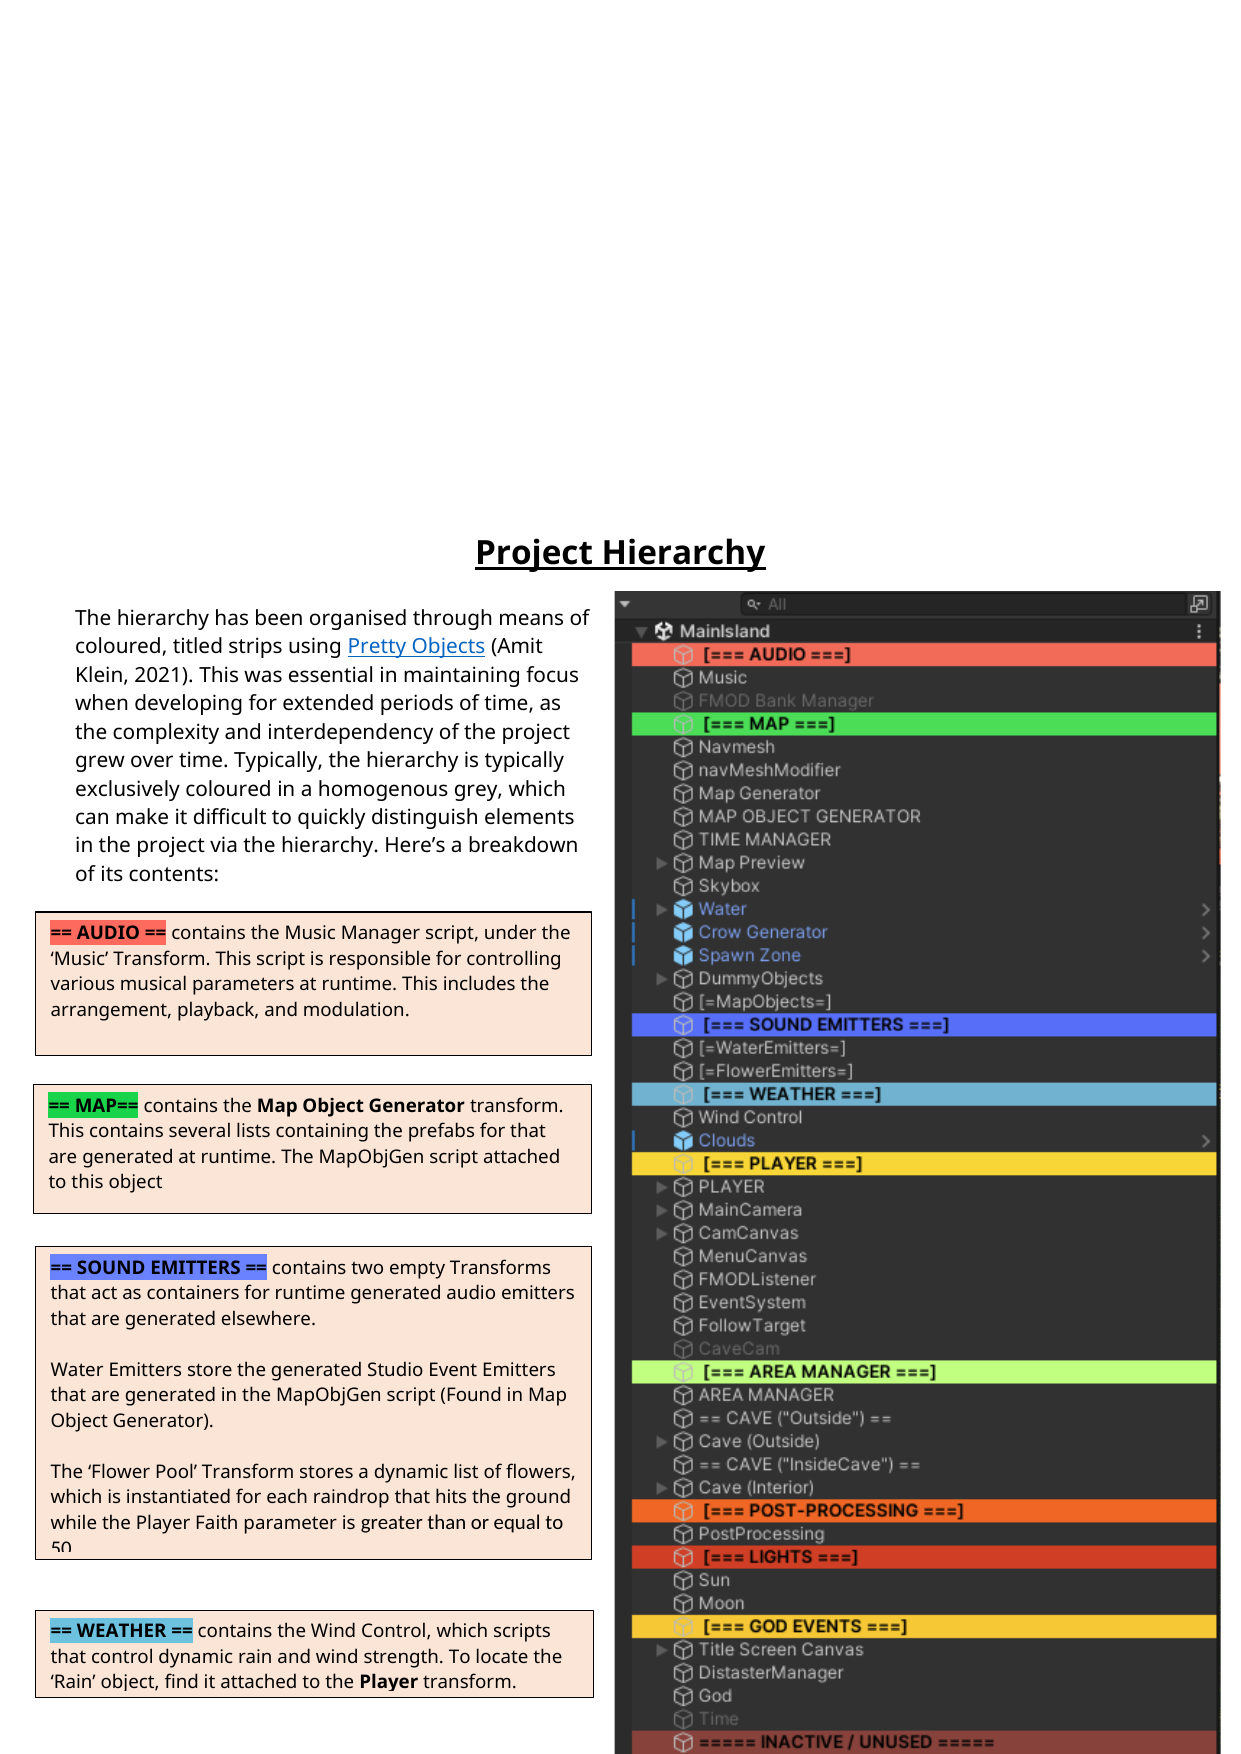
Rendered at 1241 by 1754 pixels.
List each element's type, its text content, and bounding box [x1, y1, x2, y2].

text Project Hierarchy [75, 529, 1165, 574]
text The hierarchy has been organised through means of coloured, titled strips using Pretty Objects (Amit Klein, 2021). This was essential in maintaining focus when developing for extended periods of time, as the complexity and interdependency of the project grew over time. Typically, the hierarchy is typically exclusively coloured in a homogenous grey, which can make it difficult to quickly distinguish elements in the project via the hierarchy. Here’s a breakdown of its contents: [75, 603, 614, 887]
picture [614, 591, 1221, 1754]
